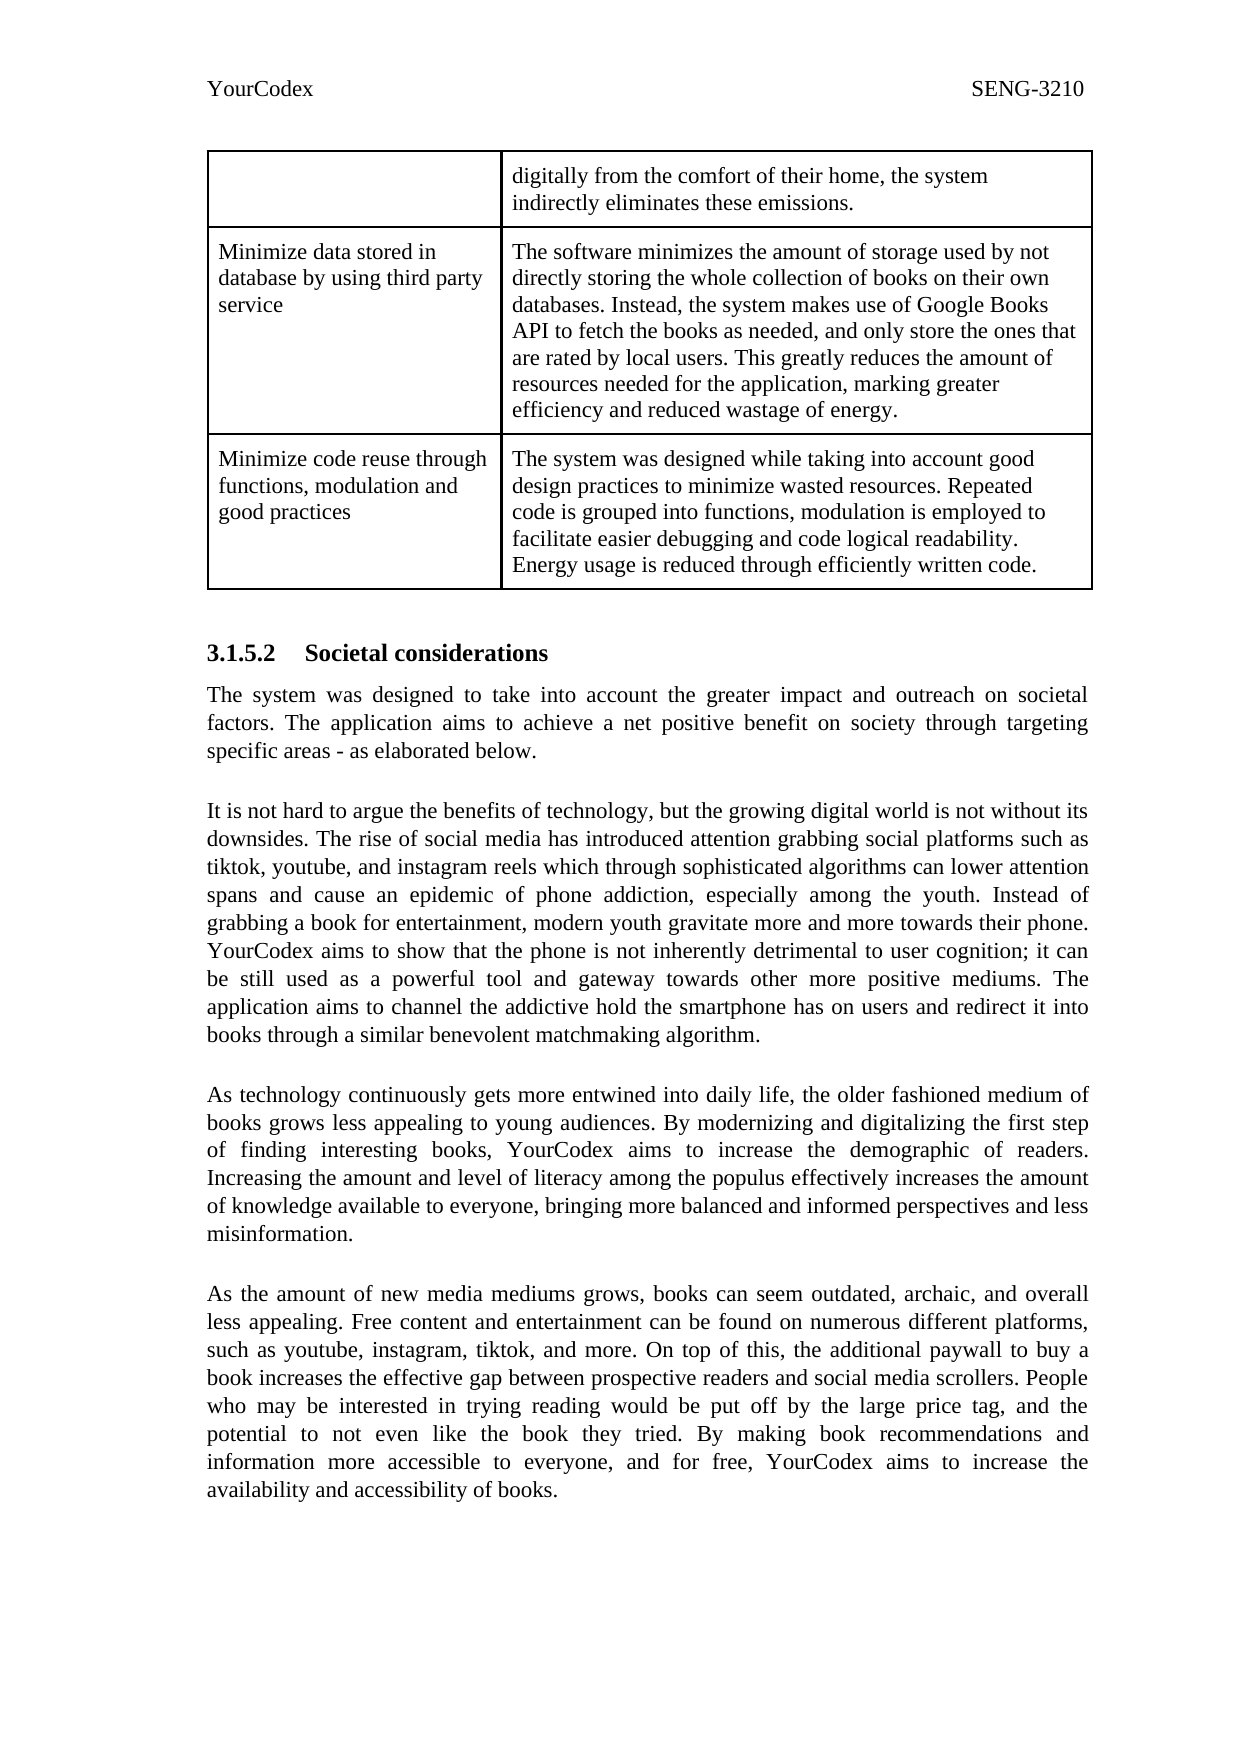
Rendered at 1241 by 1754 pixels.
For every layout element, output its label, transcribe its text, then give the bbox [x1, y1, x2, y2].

table_cell Minimize data stored in database by using third party service [209, 228, 500, 433]
text As technology continuously gets more entwined into daily life, the older fashioned medium of books grows less appealing to young audiences. By modernizing and digitalizing the first step of finding interesting books, YourCodex aims to increase the demographic of readers. Increasing the amount and level of literacy among the populus effectively increases the amount of knowledge available to everyone, bringing more balanced and informed perspectives and less misinformation. [207, 1081, 1090, 1247]
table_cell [503, 152, 1091, 226]
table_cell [209, 152, 500, 226]
table_cell The system was designed while taking into account good design practices to minimize wasted resources. Repeated code is grouped into functions, modulation is employed to facilitate easier debugging and code logical readability. Energy usage is reduced through efficiently written code. [503, 435, 1091, 588]
subtitle 3.1.5.2 Societal considerations [207, 638, 1090, 667]
text The system was designed to take into account the greater impact and outreach on societal factors. The application aims to achieve a net positive benefit on society through targeting specific areas - as elaborated below. [207, 681, 1090, 764]
table_cell Minimize code reuse through functions, modulation and good practices [209, 435, 500, 588]
text It is not hard to argue the benefits of technology, but the growing digital world is not without its downsides. The rise of social media has introduced attention grabbing social platforms such as tiktok, youtube, and instagram reels which through sophisticated algorithms can lower attention spans and cause an epidemic of phone addiction, especially among the youth. Instead of grabbing a book for entertainment, modern youth gravitate more and more towards their phone. YourCodex aims to show that the phone is not inherently detrimental to user cognition; it can be still used as a powerful tool and gateway towards other more positive mediums. The application aims to channel the addictive hold the smartphone has on users and redirect it into books through a similar benevolent matchmaking algorithm. [207, 797, 1090, 1047]
text As the amount of new media mediums grows, books can seem outdated, archaic, and overall less appealing. Free content and entertainment can be found on numerous different platforms, such as youtube, instagram, tiktok, and more. On top of this, the additional paywall to buy a book increases the effective gap between prospective readers and social media scrollers. People who may be interested in trying reading would be put off by the large price tag, and the potential to not even like the book they tried. By making book recommendations and information more accessible to everyone, and for free, YourCodex aims to increase the availability and accessibility of books. [207, 1280, 1090, 1502]
table_cell The software minimizes the amount of storage used by not directly storing the whole collection of books on their own databases. Instead, the system makes use of Google Books API to fetch the books as needed, and only store the ones that are rated by local users. This greatly reduces the amount of resources needed for the application, marking greater efficiency and reduced wastage of energy. [503, 228, 1091, 433]
